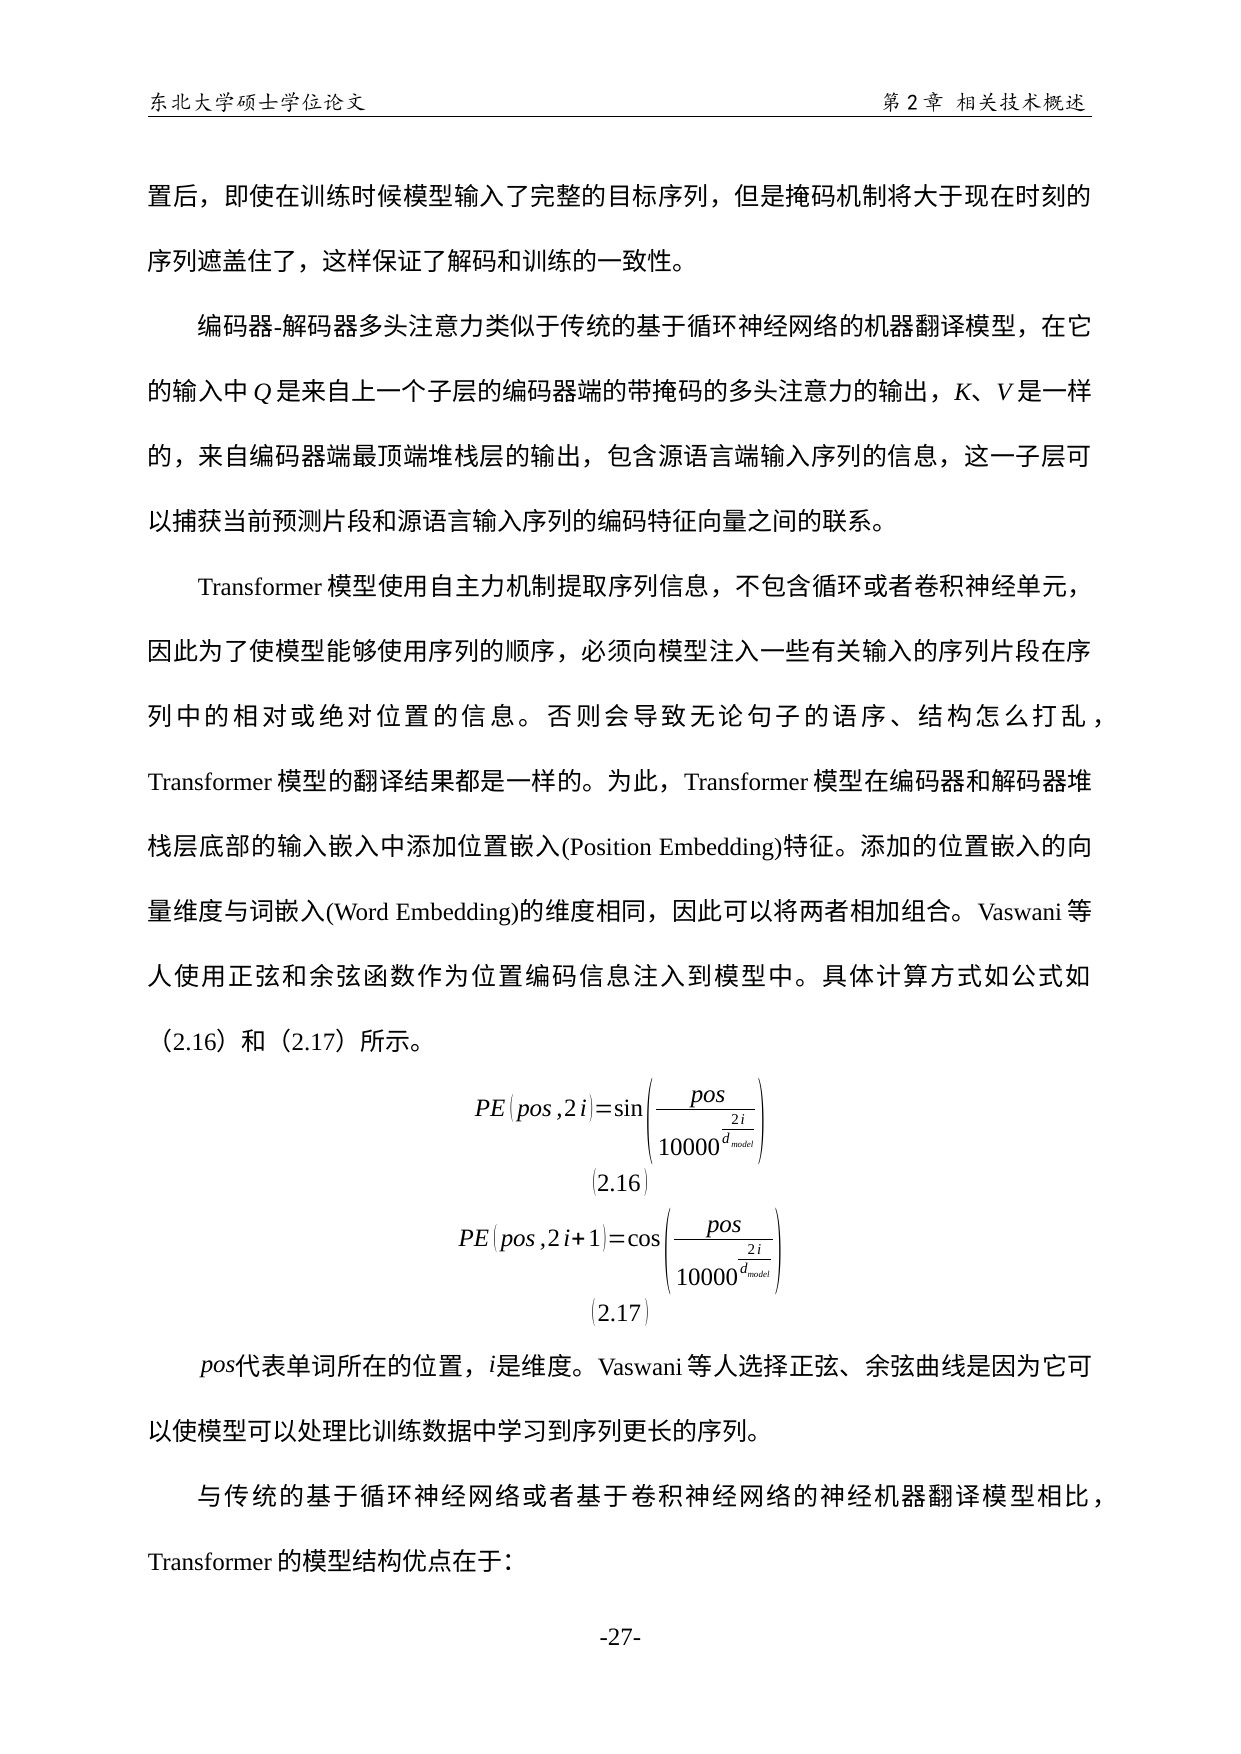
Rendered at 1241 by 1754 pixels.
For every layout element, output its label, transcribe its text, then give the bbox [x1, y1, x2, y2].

text 编码器-解码器多头注意力类似于传统的基于循环神经网络的机器翻译模型，在它的输入中Q是来自上一个子层的编码器端的带掩码的多头注意力的输出，K、V 是一样的，来自编码器端最顶端堆栈层的输出，包含源语言端输入序列的信息，这一子层可以捕获当前预测片段和源语言输入序列的编码特征向量之间的联系。 [148, 292, 1092, 552]
text 与传统的基于循环神经网络或者基于卷积神经网络的神经机器翻译模型相比，Transformer的模型结构优点在于： [148, 1462, 1092, 1592]
text 代表单词所在的位置，是维度。Vaswani等人选择正弦、余弦曲线是因为它可以使模型可以处理比训练数据中学习到序列更长的序列。 [148, 1332, 1092, 1462]
text Transformer模型使用自主力机制提取序列信息，不包含循环或者卷积神经单元，因此为了使模型能够使用序列的顺序，必须向模型注入一些有关输入的序列片段在序列中的相对或绝对位置的信息。否则会导致无论句子的语序、结构怎么打乱，Transformer模型的翻译结果都是一样的。为此，Transformer模型在编码器和解码器堆栈层底部的输入嵌入中添加位置嵌入(Position Embedding)特征。添加的位置嵌入的向量维度与词嵌入(Word Embedding)的维度相同，因此可以将两者相加组合。Vaswani等人使用正弦和余弦函数作为位置编码信息注入到模型中。具体计算方式如公式如（2.16）和（2.17）所示。 [148, 552, 1092, 1072]
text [148, 162, 1092, 292]
